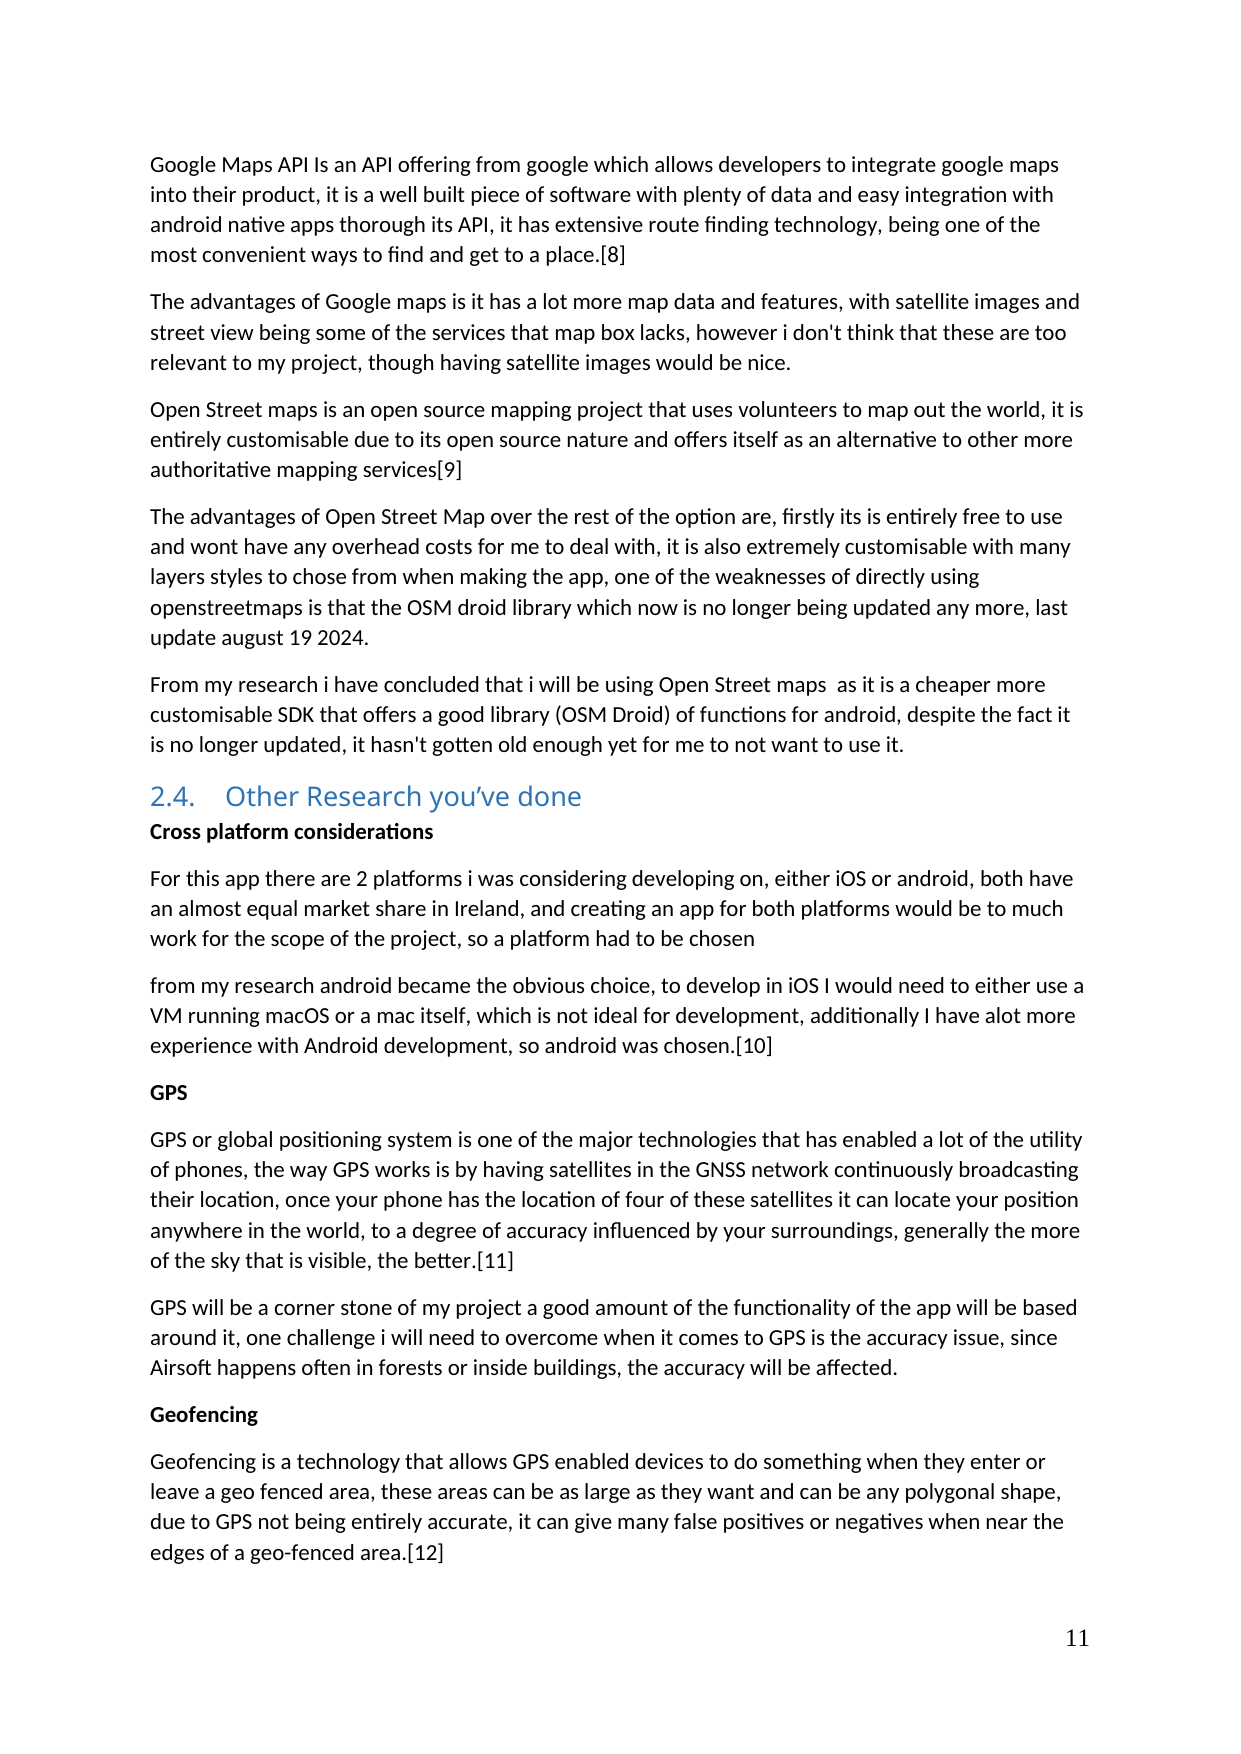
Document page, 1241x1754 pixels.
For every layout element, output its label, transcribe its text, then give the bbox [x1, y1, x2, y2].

text GPS or global positioning system is one of the major technologies that has enabled a lot of the utility of phones, the way GPS works is by having satellites in the GNSS network continuously broadcasting their location, once your phone has the location of four of these satellites it can locate your position anywhere in the world, to a degree of accuracy influenced by your surroundings, generally the more of the sky that is visible, the better.[11] [150, 1125, 1090, 1274]
text Google Maps API Is an API offering from google which allows developers to integrate google maps into their product, it is a well built piece of software with plenty of data and easy integration with android native apps thorough its API, it has extensive route finding technology, being one of the most convenient ways to find and get to a place.[8] [150, 150, 1090, 269]
text From my research i have concluded that i will be using Open Street maps as it is a cheaper more customisable SDK that offers a good library (OSM Droid) of functions for android, despite the fact it is no longer updated, it hasn't gotten old enough yet for me to not want to use it. [150, 670, 1090, 758]
text GPS [150, 1078, 1090, 1106]
text GPS will be a corner stone of my project a good amount of the functionality of the app will be based around it, one challenge i will need to overcome when it comes to GPS is the accuracy issue, since Airsoft happens often in forests or inside buildings, the accuracy will be affected. [150, 1293, 1090, 1381]
text For this app there are 2 platforms i was considering developing on, either iOS or android, both have an almost equal market share in Ireland, and creating an app for both platforms would be to much work for the scope of the project, so a platform had to be chosen [150, 864, 1090, 952]
text Cross platform considerations [150, 817, 1090, 845]
text from my research android became the obvious choice, to develop in iOS I would need to either use a VM running macOS or a mac itself, which is not ideal for development, additionally I have alot more experience with Android development, so android was chosen.[10] [150, 971, 1090, 1059]
text The advantages of Google maps is it has a lot more map data and features, with satellite images and street view being some of the services that map box lacks, however i don't think that these are too relevant to my project, though having satellite images would be nice. [150, 287, 1090, 376]
text Geofencing [150, 1400, 1090, 1428]
text Open Street maps is an open source mapping project that uses volunteers to map out the world, it is entirely customisable due to its open source nature and offers itself as an alternative to other more authoritative mapping services[9] [150, 395, 1090, 483]
text The advantages of Open Street Map over the rest of the option are, firstly its is entirely free to use and wont have any overhead costs for me to deal with, it is also extremely customisable with many layers styles to chose from when making the app, one of the weaknesses of directly using openstreetmaps is that the OSM droid library which now is no longer being updated any more, last update august 19 2024. [150, 502, 1090, 651]
text Geofencing is a technology that allows GPS enabled devices to do something when they enter or leave a geo fenced area, these areas can be as large as they want and can be any polygonal shape, due to GPS not being entirely accurate, it can give many false positives or negatives when near the edges of a geo-fenced area.[12] [150, 1447, 1090, 1566]
subtitle 2.4. Other Research you’ve done [150, 777, 1090, 814]
